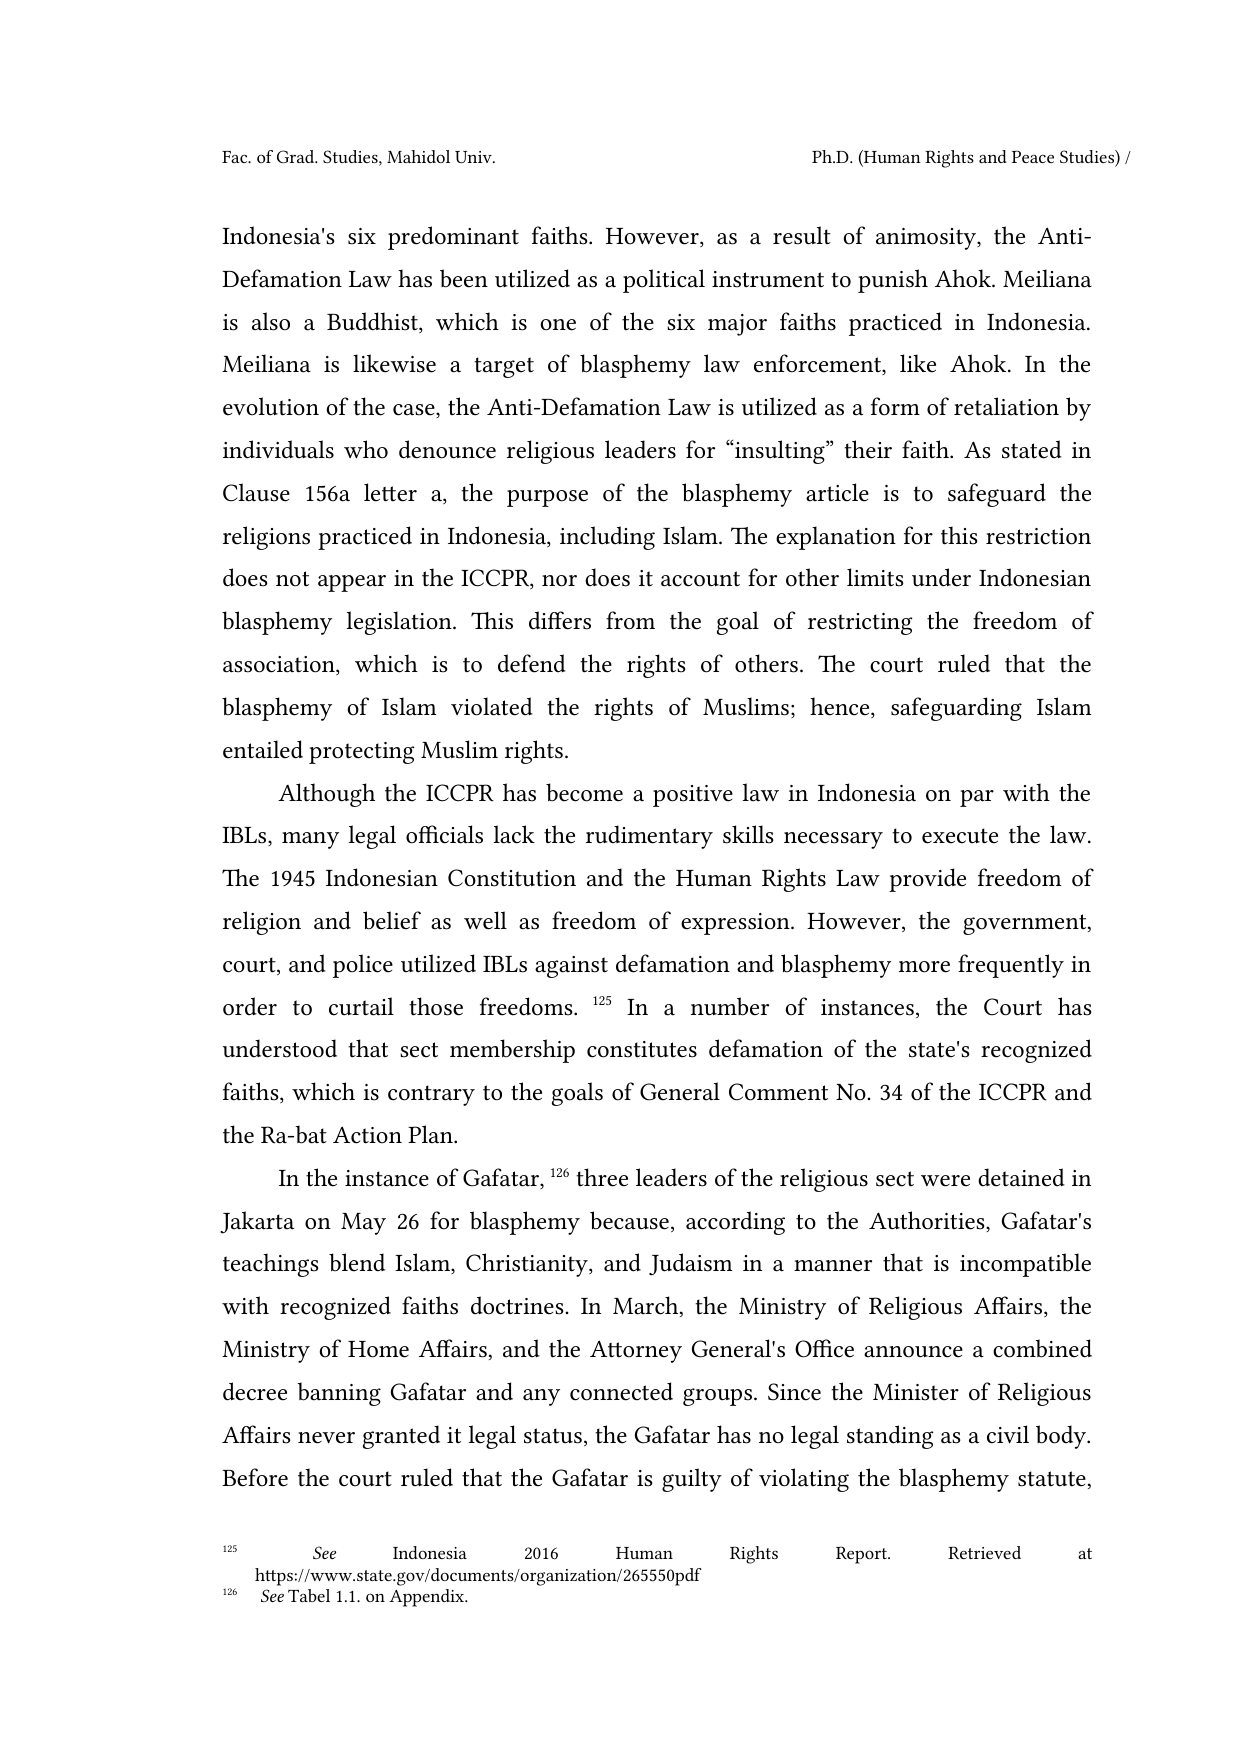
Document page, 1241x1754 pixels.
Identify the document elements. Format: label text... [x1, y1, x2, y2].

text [222, 222, 1093, 764]
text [222, 1164, 1093, 1492]
text Although the ICCPR has become a positive law in Indonesia on par with the IBLs, many legal officials lack the rudimentary skills necessary to execute the law. The 1945 Indonesian Constitution and the Human Rights Law provide freedom of religion and belief as well as freedom of expression. However, the government, court, and police utilized IBLs against defamation and blasphemy more frequently in order to curtail those freedoms. In a number of instances, the Court has understood that sect membership constitutes defamation of the state's recognized faiths, which is contrary to the goals of General Comment No. 34 of the ICCPR and the Ra-bat Action Plan. [222, 778, 1093, 1149]
